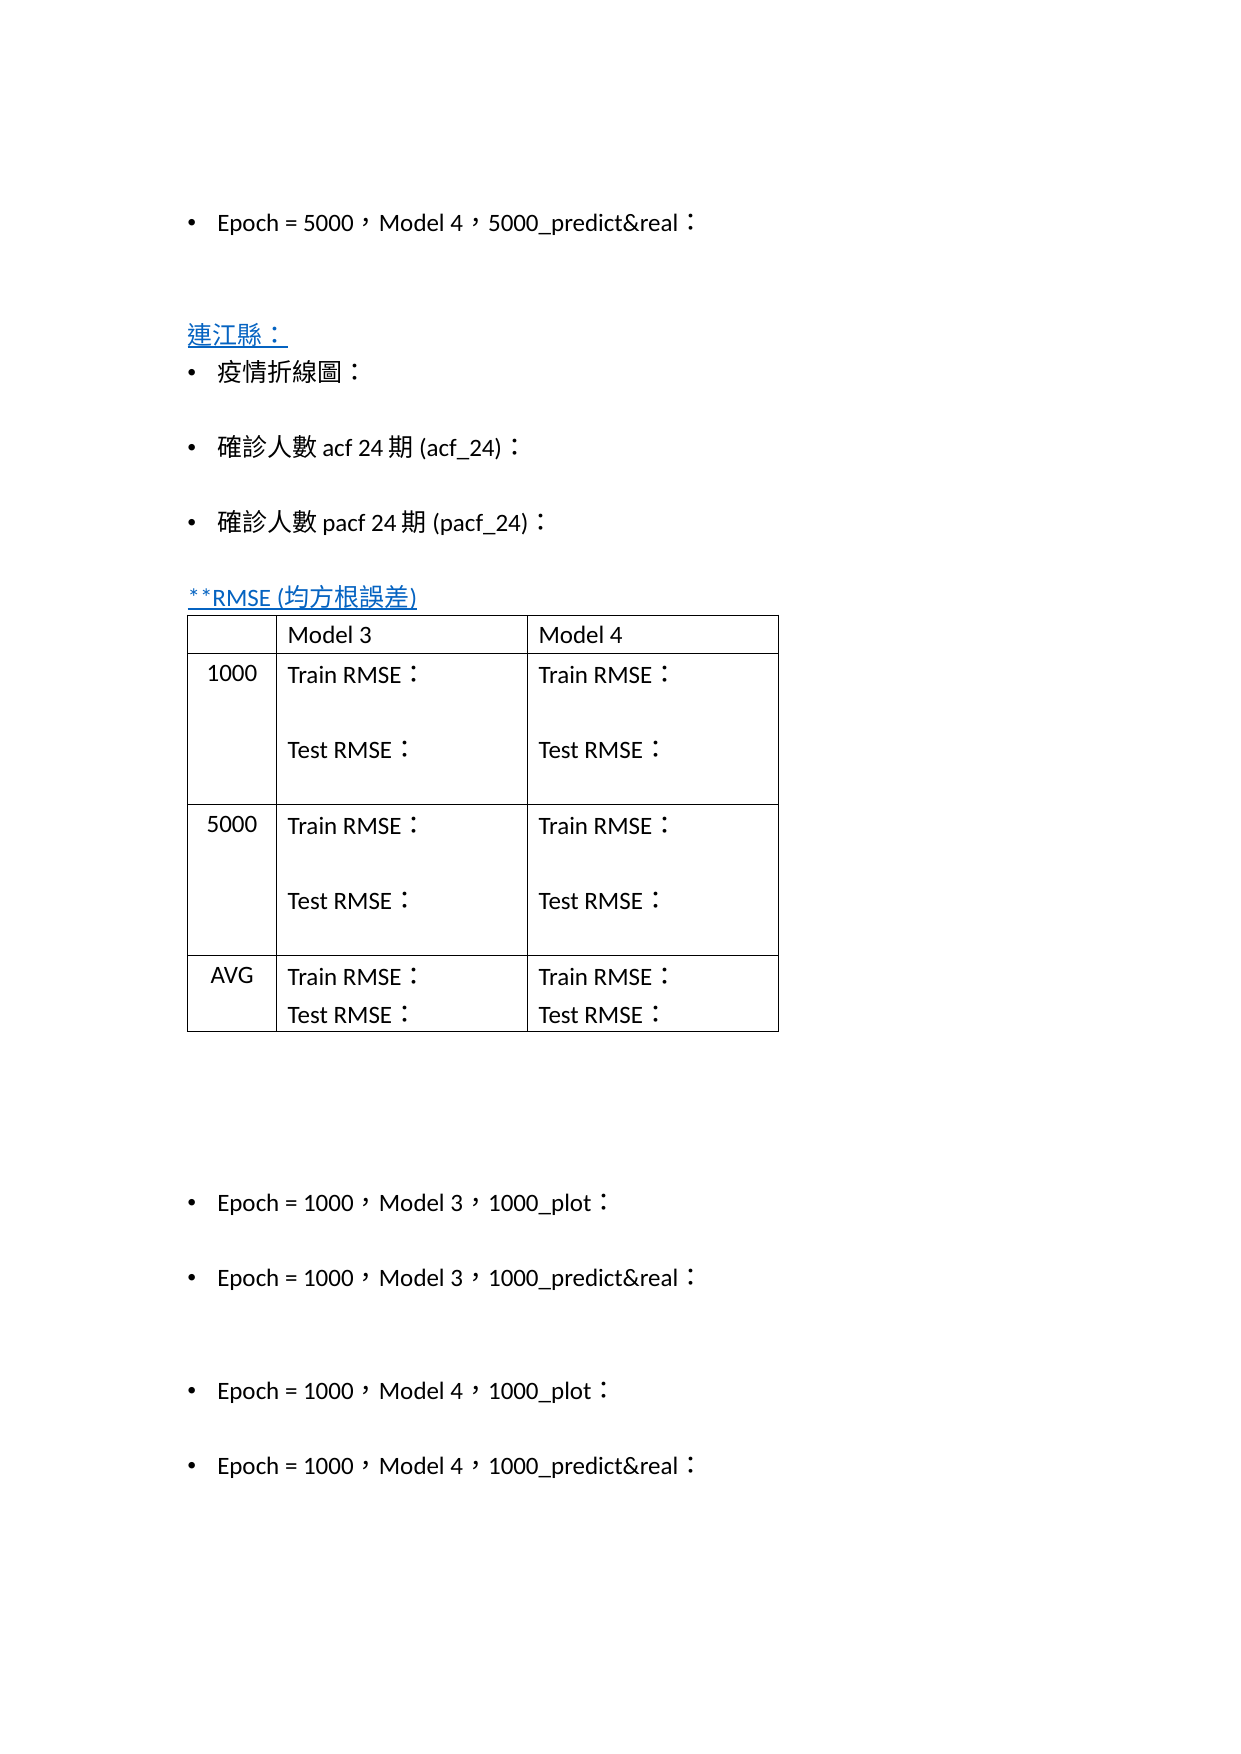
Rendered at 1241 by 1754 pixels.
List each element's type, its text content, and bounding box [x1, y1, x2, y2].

list Epoch = 1000，Model 3，1000_predict&real： [187, 1257, 1053, 1295]
table_header [188, 616, 276, 653]
table_cell 1000 [188, 654, 276, 804]
list 確診人數pacf 24期 (pacf_24)： [187, 502, 1053, 539]
list 確診人數acf 24期 (acf_24)： [187, 427, 1053, 464]
table_cell Train RMSE： Test RMSE： [528, 805, 778, 955]
table_cell 5000 [188, 805, 276, 955]
table_cell AVG [188, 956, 276, 1031]
text **RMSE (均方根誤差) [187, 577, 1053, 614]
list Epoch = 1000，Model 4，1000_plot： [187, 1370, 1053, 1407]
table_cell Train RMSE： Test RMSE： [277, 805, 527, 955]
table_header Model 4 [528, 616, 778, 653]
table_cell Train RMSE： Test RMSE： [528, 654, 778, 804]
list Epoch = 5000，Model 4，5000_predict&real： [187, 202, 1053, 239]
text 連江縣： [187, 314, 1053, 352]
table_cell Train RMSE： Test RMSE： [277, 654, 527, 804]
table_header Model 3 [277, 616, 527, 653]
list Epoch = 1000，Model 3，1000_plot： [187, 1182, 1053, 1220]
table_cell Train RMSE： Test RMSE： [277, 956, 527, 1031]
list Epoch = 1000，Model 4，1000_predict&real： [187, 1445, 1053, 1482]
table_cell Train RMSE： Test RMSE： [528, 956, 778, 1031]
list 疫情折線圖： [187, 352, 1053, 389]
